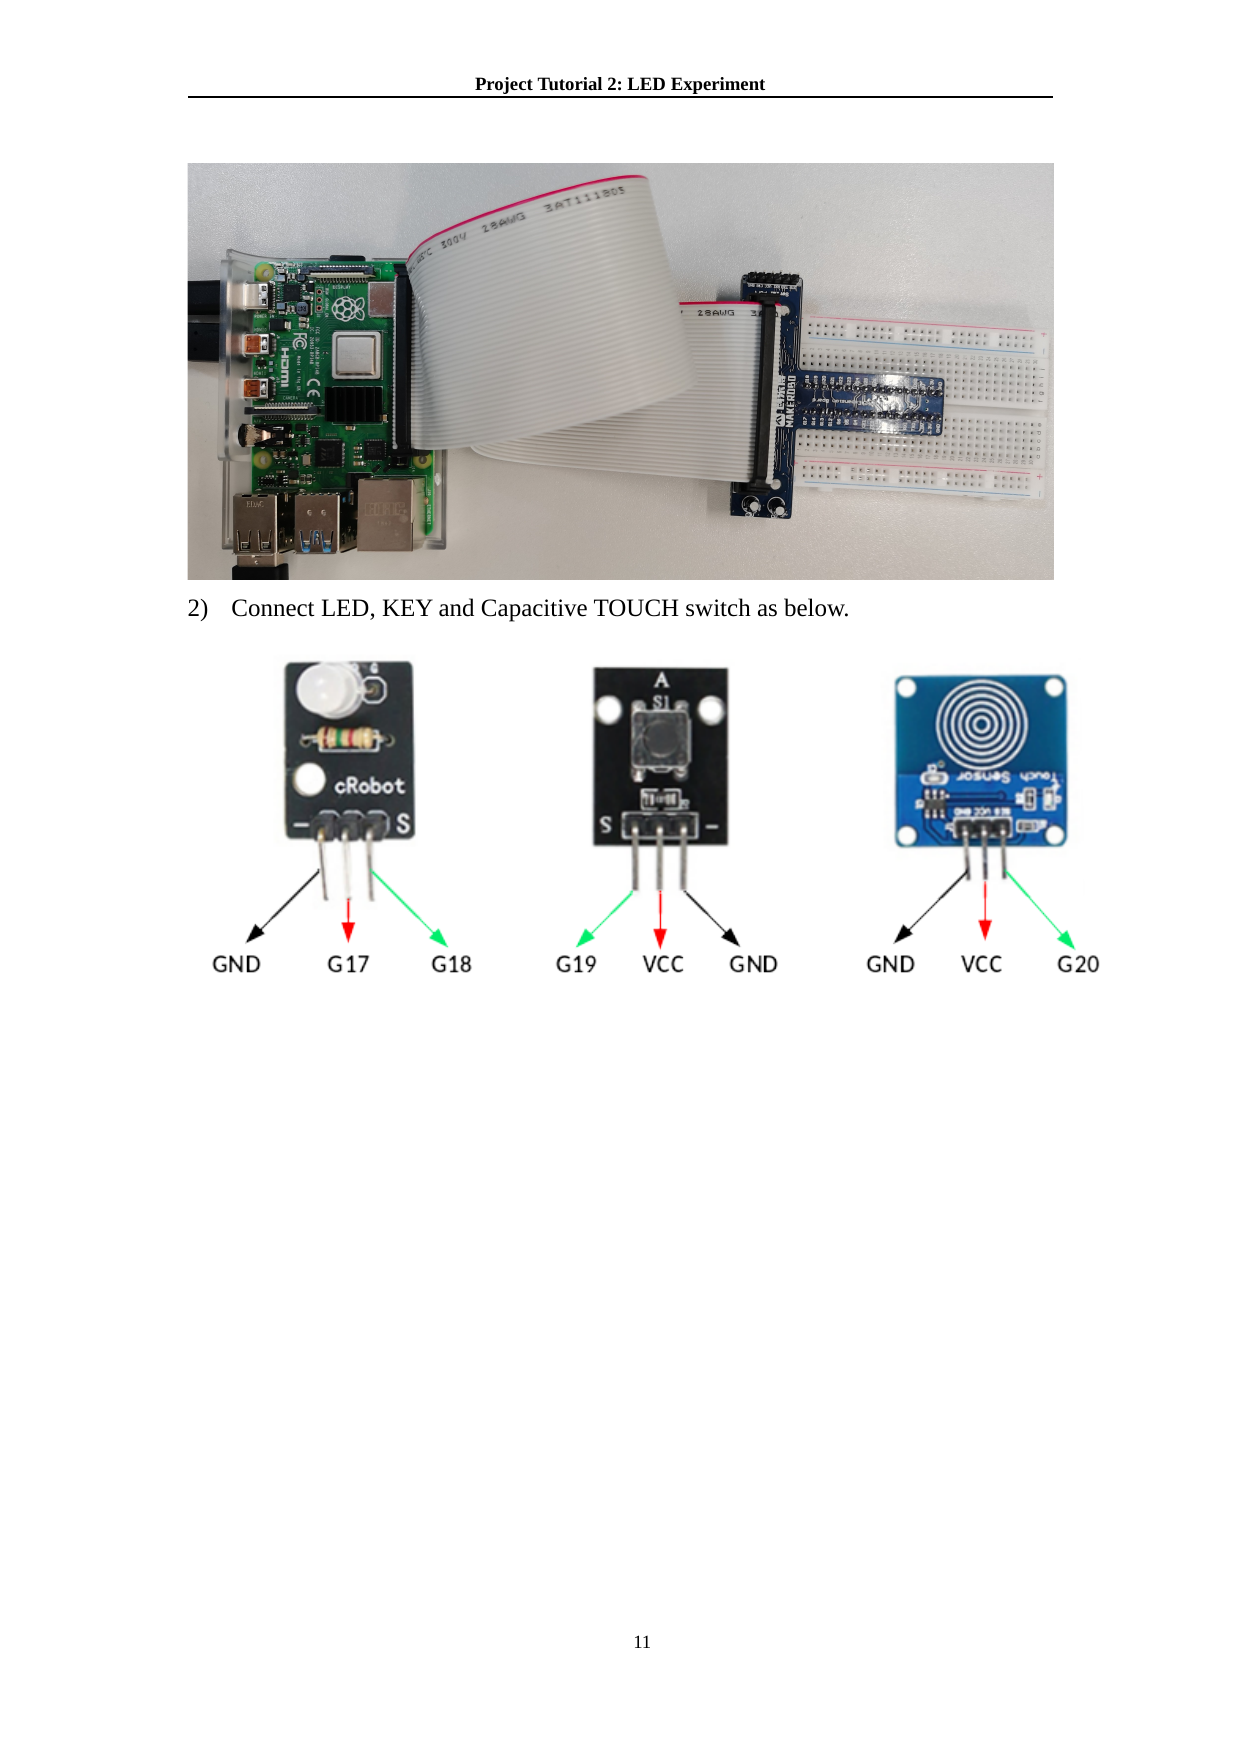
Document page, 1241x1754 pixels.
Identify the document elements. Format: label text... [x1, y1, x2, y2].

list Connect LED, KEY and Capacitive TOUCH switch as below. [187, 593, 1053, 622]
picture [187, 163, 1054, 580]
